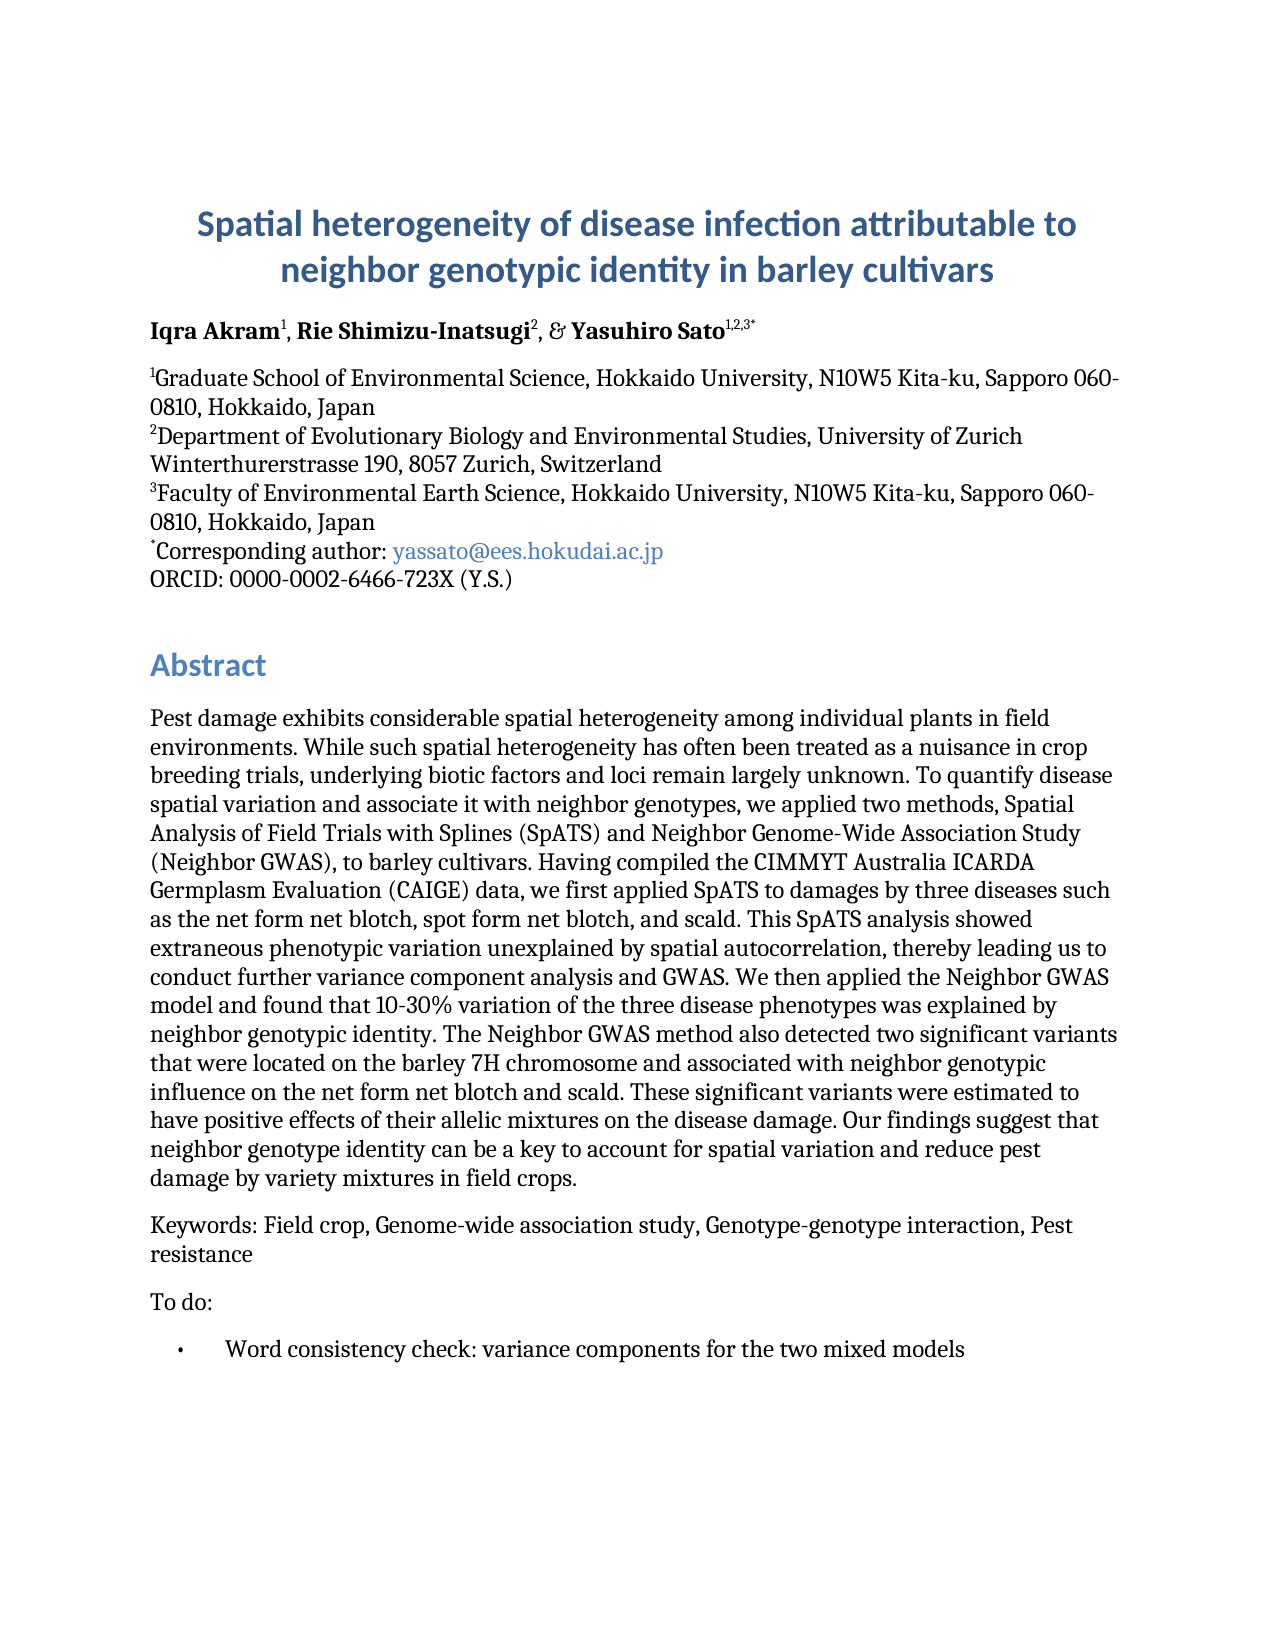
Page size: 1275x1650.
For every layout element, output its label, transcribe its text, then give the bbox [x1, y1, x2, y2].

text 1Graduate School of Environmental Science, Hokkaido University, N10W5 Kita-ku, Sapporo 060-0810, Hokkaido, Japan 2Department of Evolutionary Biology and Environmental Studies, University of Zurich Winterthurerstrasse 190, 8057 Zurich, Switzerland 3Faculty of Environmental Earth Science, Hokkaido University, N10W5 Kita-ku, Sapporo 060-0810, Hokkaido, Japan *Corresponding author: yassato@ees.hokudai.ac.jp ORCID: 0000-0002-6466-723X (Y.S.) [150, 364, 1125, 594]
text To do: [150, 1287, 1125, 1316]
list Word consistency check: variance components for the two mixed models [175, 1335, 1125, 1364]
text Keywords: Field crop, Genome-wide association study, Genotype-genotype interaction, Pest resistance [150, 1211, 1125, 1269]
title Spatial heterogeneity of disease infection attributable to neighbor genotypic identity in barley cultivars [150, 200, 1125, 292]
text Iqra Akram1, Rie Shimizu-Inatsugi2, & Yasuhiro Sato1,2,3* [150, 317, 1125, 345]
subtitle Abstract [150, 644, 1125, 685]
text Pest damage exhibits considerable spatial heterogeneity among individual plants in field environments. While such spatial heterogeneity has often been treated as a nuisance in crop breeding trials, underlying biotic factors and loci remain largely unknown. To quantify disease spatial variation and associate it with neighbor genotypes, we applied two methods, Spatial Analysis of Field Trials with Splines (SpATS) and Neighbor Genome-Wide Association Study (Neighbor GWAS), to barley cultivars. Having compiled the CIMMYT Australia ICARDA Germplasm Evaluation (CAIGE) data, we first applied SpATS to damages by three diseases such as the net form net blotch, spot form net blotch, and scald. This SpATS analysis showed extraneous phenotypic variation unexplained by spatial autocorrelation, thereby leading us to conduct further variance component analysis and GWAS. We then applied the Neighbor GWAS model and found that 10-30% variation of the three disease phenotypes was explained by neighbor genotypic identity. The Neighbor GWAS method also detected two significant variants that were located on the barley 7H chromosome and associated with neighbor genotypic influence on the net form net blotch and scald. These significant variants were estimated to have positive effects of their allelic mixtures on the disease damage. Our findings suggest that neighbor genotype identity can be a key to account for spatial variation and reduce pest damage by variety mixtures in field crops. [150, 704, 1125, 1192]
